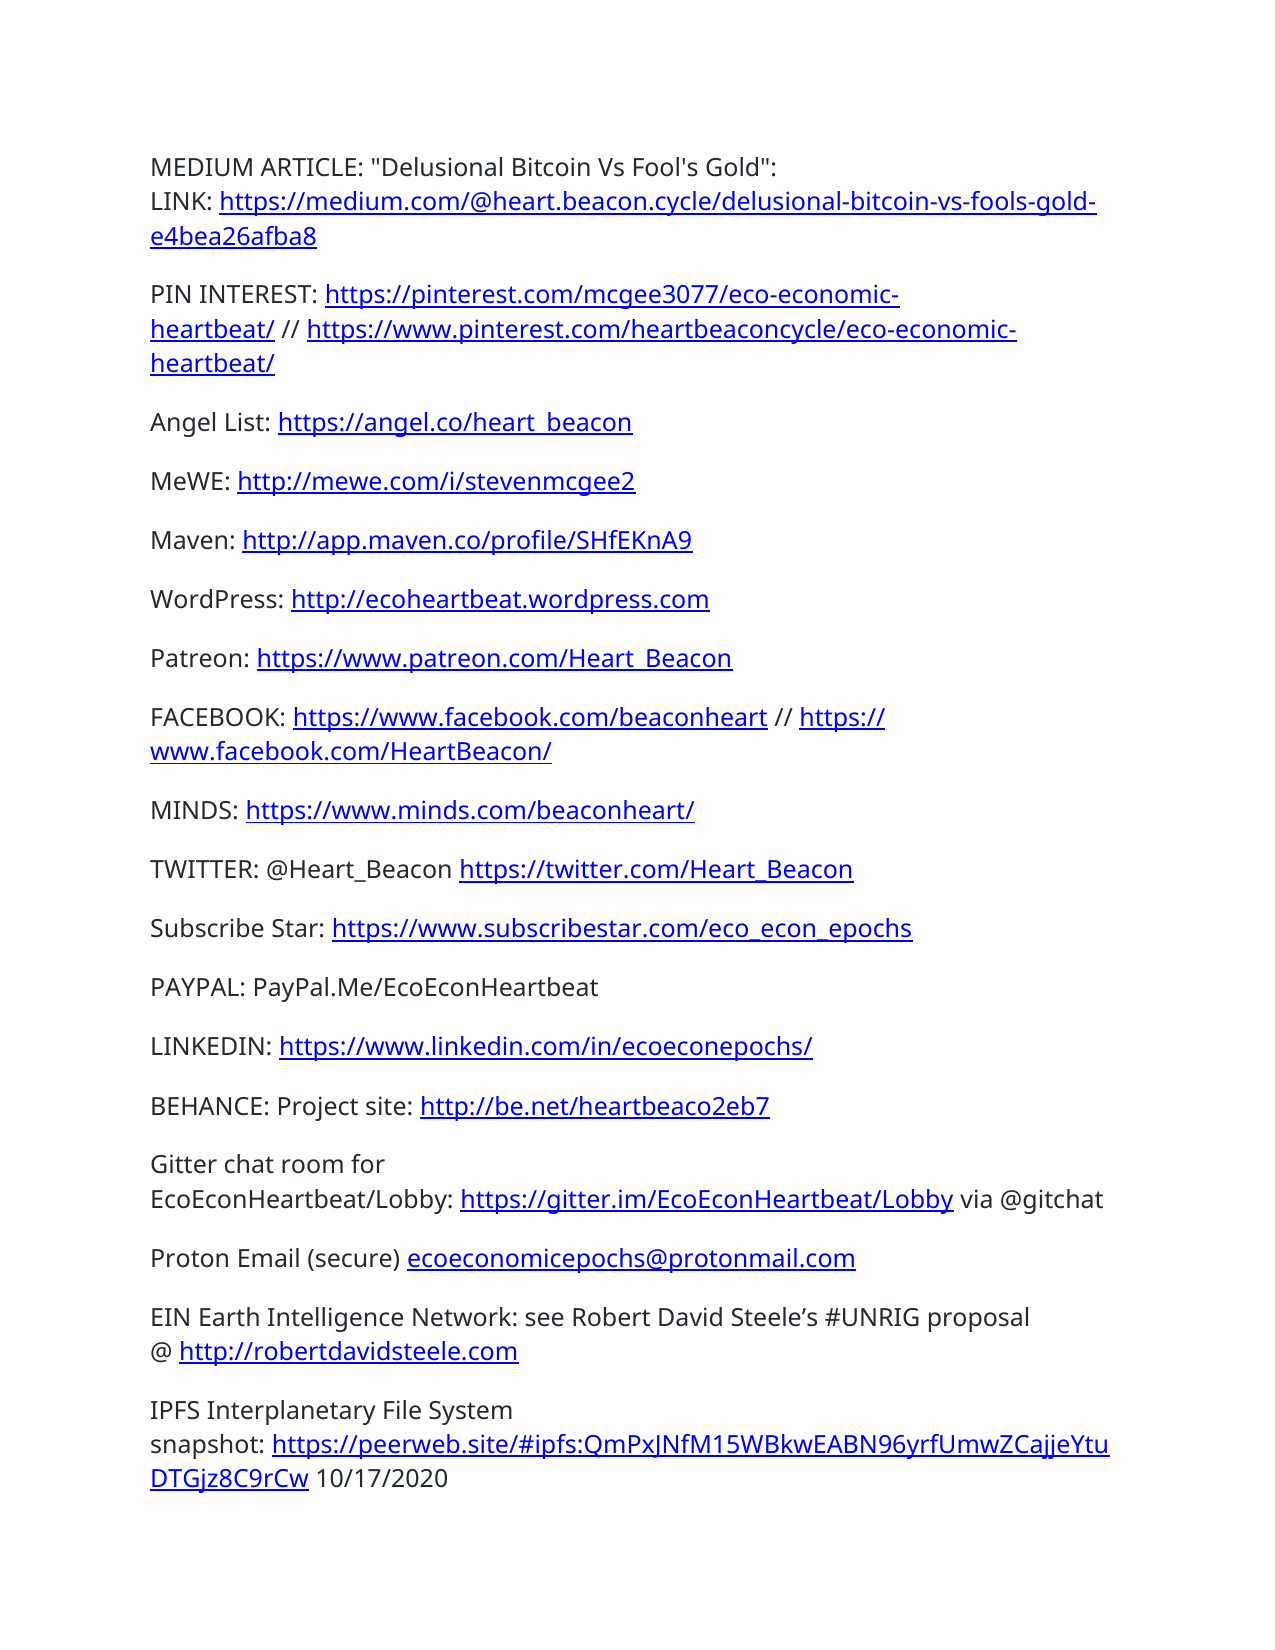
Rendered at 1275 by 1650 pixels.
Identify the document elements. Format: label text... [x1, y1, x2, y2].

text Maven: http://app.maven.co/profile/SHfEKnA9 [150, 522, 1125, 557]
text Gitter chat room for EcoEconHeartbeat/Lobby: https://gitter.im/EcoEconHeartbeat/Lobby via @gitchat [150, 1147, 1125, 1215]
text PIN INTEREST: https://pinterest.com/mcgee3077/eco-economic-heartbeat/ // https://www.pinterest.com/heartbeaconcycle/eco-economic-heartbeat/ [150, 277, 1125, 379]
text MEDIUM ARTICLE: "Delusional Bitcoin Vs Fool's Gold": LINK: https://medium.com/@heart.beacon.cycle/delusional-bitcoin-vs-fools-gold-e4bea26afba8 [150, 150, 1125, 252]
text MINDS: https://www.minds.com/beaconheart/ [150, 793, 1125, 827]
text IPFS Interplanetary File System snapshot: https://peerweb.site/#ipfs:QmPxJNfM15WBkwEABN96yrfUmwZCajjeYtuDTGjz8C9rCw 10/17/2020 [150, 1392, 1125, 1495]
text MeWE: http://mewe.com/i/stevenmcgee2 [150, 463, 1125, 497]
text WordPress: http://ecoheartbeat.wordpress.com [150, 582, 1125, 616]
text Patreon: https://www.patreon.com/Heart_Beacon [150, 641, 1125, 675]
text PAYPAL: PayPal.Me/EcoEconHeartbeat [150, 970, 1125, 1004]
text Proton Email (secure) ecoeconomicepochs@protonmail.com [150, 1240, 1125, 1274]
text Subscribe Star: https://www.subscribestar.com/eco_econ_epochs [150, 911, 1125, 945]
text TWITTER: @Heart_Beacon https://twitter.com/Heart_Beacon [150, 852, 1125, 886]
text LINKEDIN: https://www.linkedin.com/in/ecoeconepochs/ [150, 1029, 1125, 1063]
text EIN Earth Intelligence Network: see Robert David Steele’s #UNRIG proposal @ http://robertdavidsteele.com [150, 1299, 1125, 1367]
text Angel List: https://angel.co/heart_beacon [150, 404, 1125, 438]
text BEHANCE: Project site: http://be.net/heartbeaco2eb7 [150, 1088, 1125, 1122]
text FACEBOOK: https://www.facebook.com/beaconheart // https://www.facebook.com/HeartBeacon/ [150, 700, 1125, 768]
